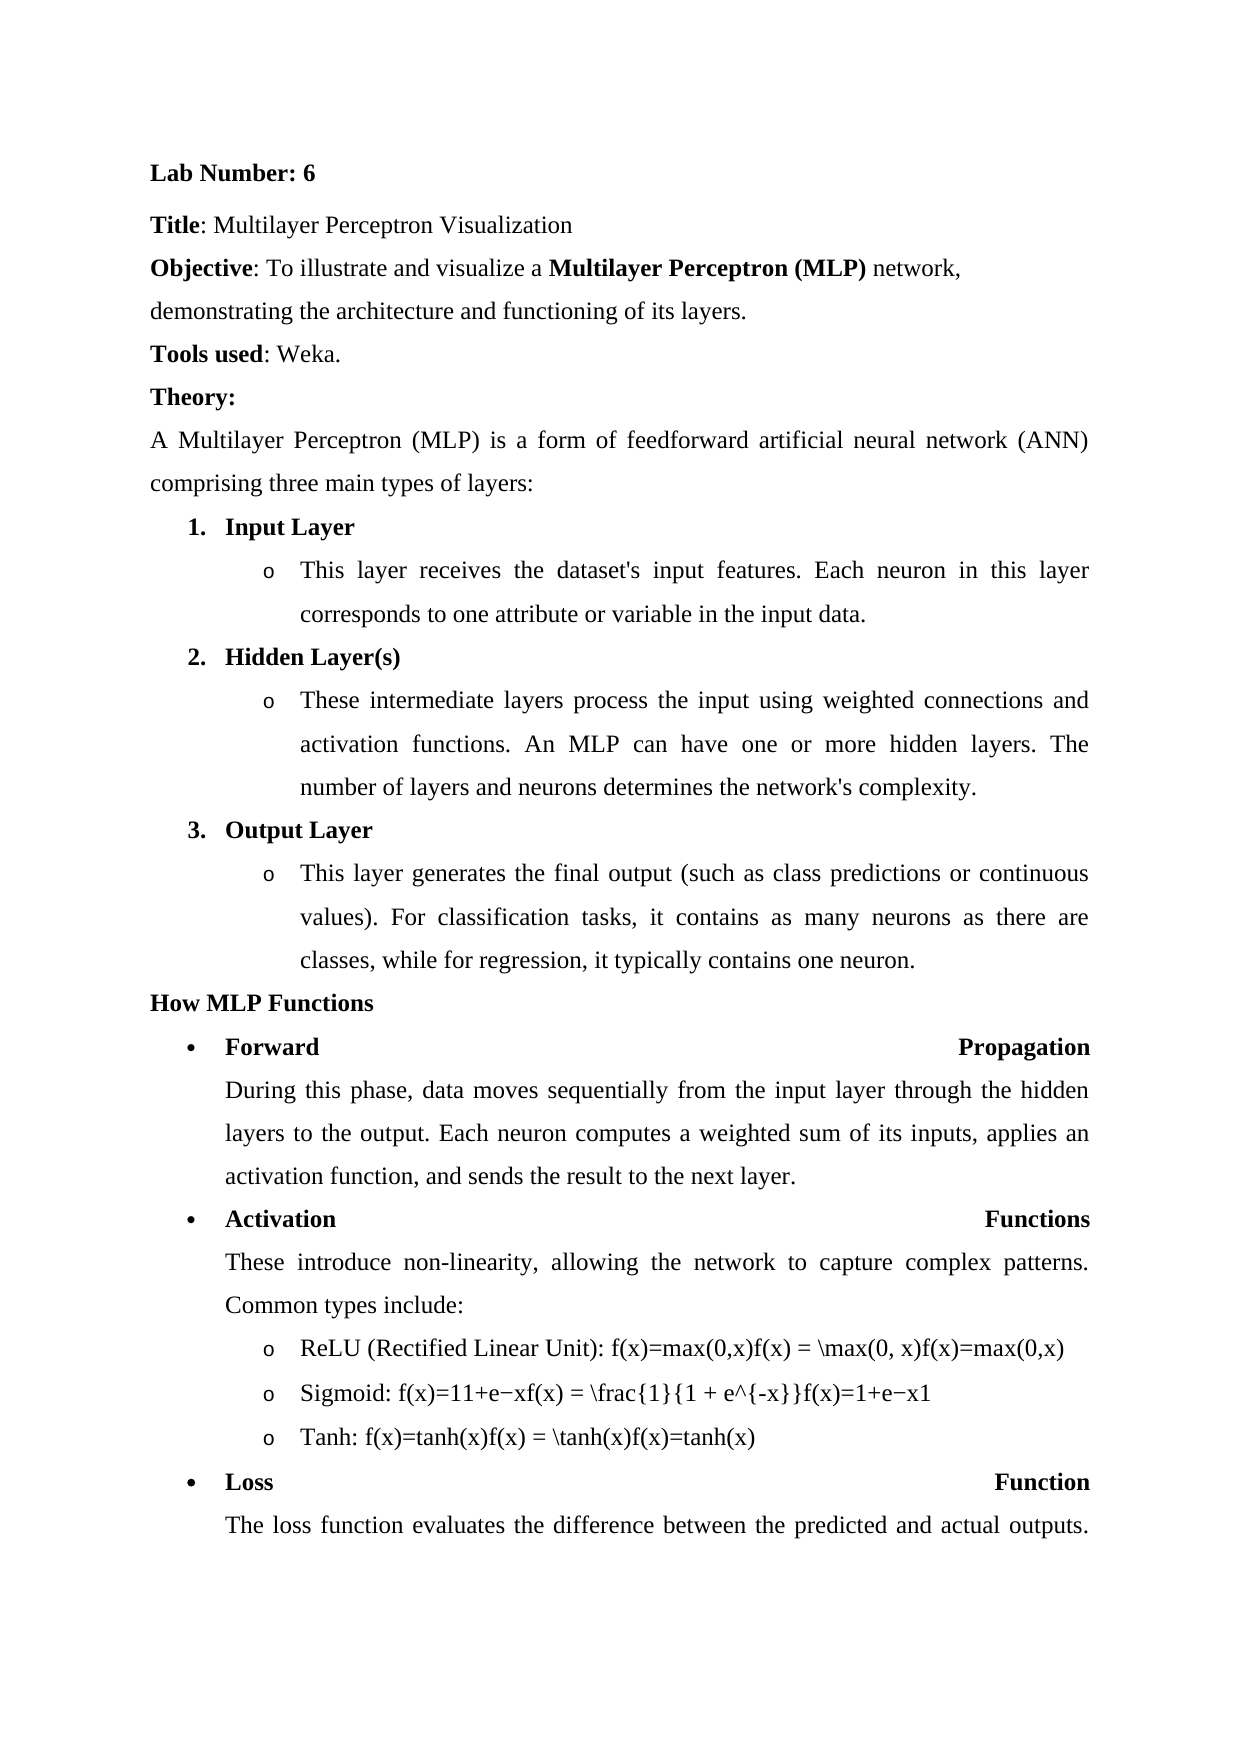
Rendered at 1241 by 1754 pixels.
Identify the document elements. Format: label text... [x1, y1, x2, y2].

text Objective: To illustrate and visualize a Multilayer Perceptron (MLP) network, demonstrating the architecture and functioning of its layers. [150, 253, 1090, 325]
text Tools used: Weka. [150, 339, 1090, 368]
text Title: Multilayer Perceptron Visualization [150, 210, 1090, 238]
list ReLU (Rectified Linear Unit): f(x)=max⁡(0,x)f(x) = \max(0, x)f(x)=max(0,x) [262, 1333, 1090, 1363]
list These intermediate layers process the input using weighted connections and activation functions. An MLP can have one or more hidden layers. The number of layers and neurons determines the network's complexity. [262, 685, 1090, 801]
text How MLP Functions [150, 988, 1090, 1017]
subtitle Lab Number: 6 [150, 158, 1090, 187]
list Output Layer [187, 815, 1090, 844]
list Sigmoid: f(x)=11+e−xf(x) = \frac{1}{1 + e^{-x}}f(x)=1+e−x1​ [262, 1378, 1090, 1407]
list Tanh: f(x)=tanh⁡(x)f(x) = \tanh(x)f(x)=tanh(x) [262, 1422, 1090, 1452]
text Theory: [150, 382, 1090, 411]
list Forward Propagation During this phase, data moves sequentially from the input layer through the hidden layers to the output. Each neuron computes a weighted sum of its inputs, applies an activation function, and sends the result to the next layer. [187, 1032, 1090, 1190]
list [187, 1467, 1090, 1538]
list This layer receives the dataset's input features. Each neuron in this layer corresponds to one attribute or variable in the input data. [262, 555, 1090, 627]
list Input Layer [187, 512, 1090, 540]
list This layer generates the final output (such as class predictions or continuous values). For classification tasks, it contains as many neurons as there are classes, while for regression, it typically contains one neuron. [262, 858, 1090, 974]
text A Multilayer Perceptron (MLP) is a form of feedforward artificial neural network (ANN) comprising three main types of layers: [150, 425, 1090, 497]
list Activation Functions These introduce non-linearity, allowing the network to capture complex patterns. Common types include: [187, 1204, 1090, 1319]
list Hidden Layer(s) [187, 642, 1090, 671]
